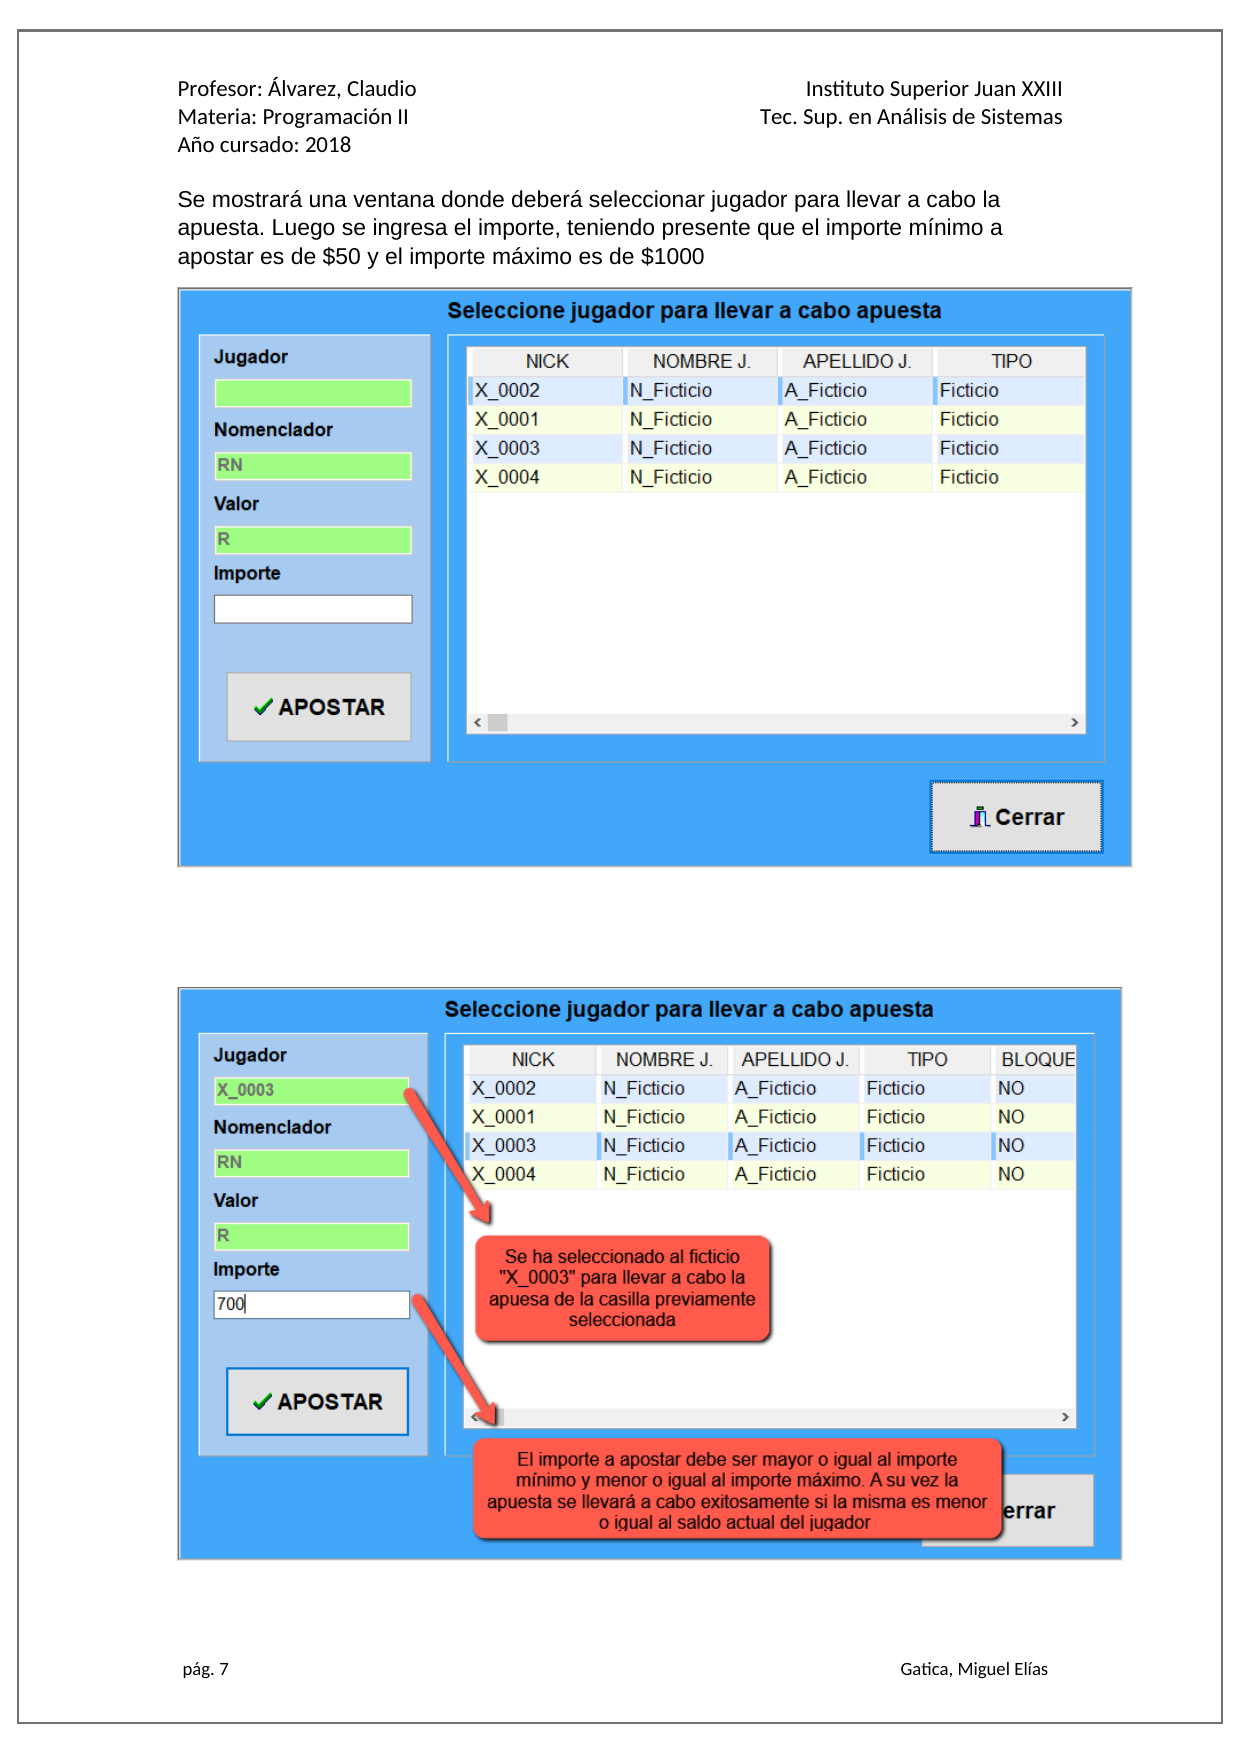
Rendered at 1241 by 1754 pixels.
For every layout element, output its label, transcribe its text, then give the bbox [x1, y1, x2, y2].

picture [177, 987, 1124, 1562]
picture [177, 287, 1134, 869]
text Se mostrará una ventana donde deberá seleccionar jugador para llevar a cabo la apuesta. Luego se ingresa el importe, teniendo presente que el importe mínimo a apostar es de $50 y el importe máximo es de $1000 [177, 186, 1063, 269]
